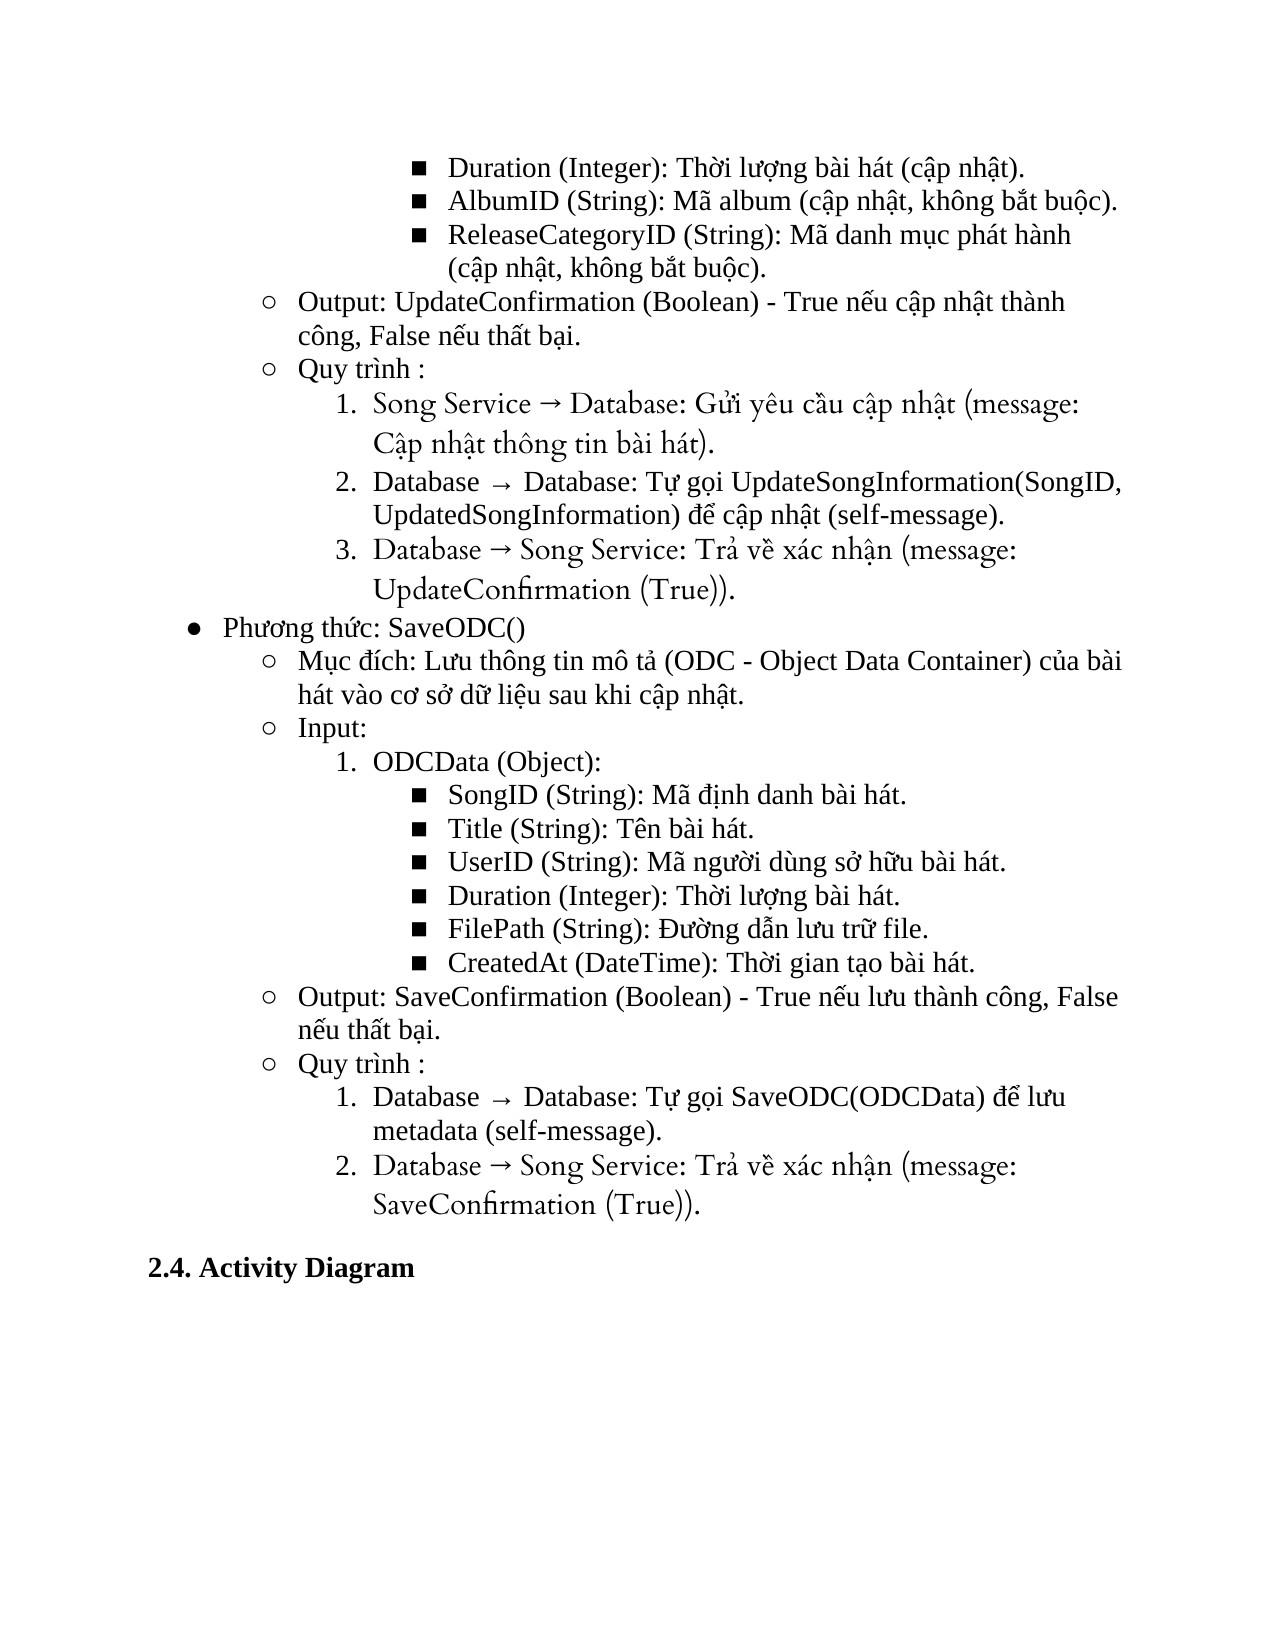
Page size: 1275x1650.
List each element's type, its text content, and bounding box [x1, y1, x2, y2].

list Database → Database: Tự gọi SaveODC(ODCData) để lưu metadata (self-message). [335, 1079, 1125, 1146]
list UserID (String): Mã người dùng sở hữu bài hát. [410, 844, 1125, 878]
list Title (String): Tên bài hát. [410, 811, 1125, 844]
list Mục đích: Lưu thông tin mô tả (ODC - Object Data Container) của bài hát vào cơ sở dữ liệu sau khi cập nhật. [260, 643, 1125, 710]
list AlbumID (String): Mã album (cập nhật, không bắt buộc). [410, 183, 1125, 217]
list FilePath (String): Đường dẫn lưu trữ file. [410, 912, 1125, 945]
list CreatedAt (DateTime): Thời gian tạo bài hát. [410, 945, 1125, 979]
list Quy trình : [260, 1046, 1125, 1079]
list Output: SaveConfirmation (Boolean) - True nếu lưu thành công, False nếu thất bại. [260, 979, 1125, 1046]
list Duration (Integer): Thời lượng bài hát. [410, 878, 1125, 912]
list Input: [260, 710, 1125, 744]
list SongID (String): Mã định danh bài hát. [410, 777, 1125, 811]
list ODCData (Object): [335, 744, 1125, 777]
list Database → Database: Tự gọi UpdateSongInformation(SongID, UpdatedSongInformation) để cập nhật (self-message). [335, 464, 1125, 531]
list ReleaseCategoryID (String): Mã danh mục phát hành (cập nhật, không bắt buộc). [410, 217, 1125, 284]
list Quy trình : [260, 351, 1125, 385]
list Output: UpdateConfirmation (Boolean) - True nếu cập nhật thành công, False nếu thất bại. [260, 284, 1125, 351]
list Duration (Integer): Thời lượng bài hát (cập nhật). [410, 150, 1125, 183]
text 2.4. Activity Diagram [148, 1250, 1125, 1284]
list Phương thức: SaveODC() [185, 610, 1125, 643]
